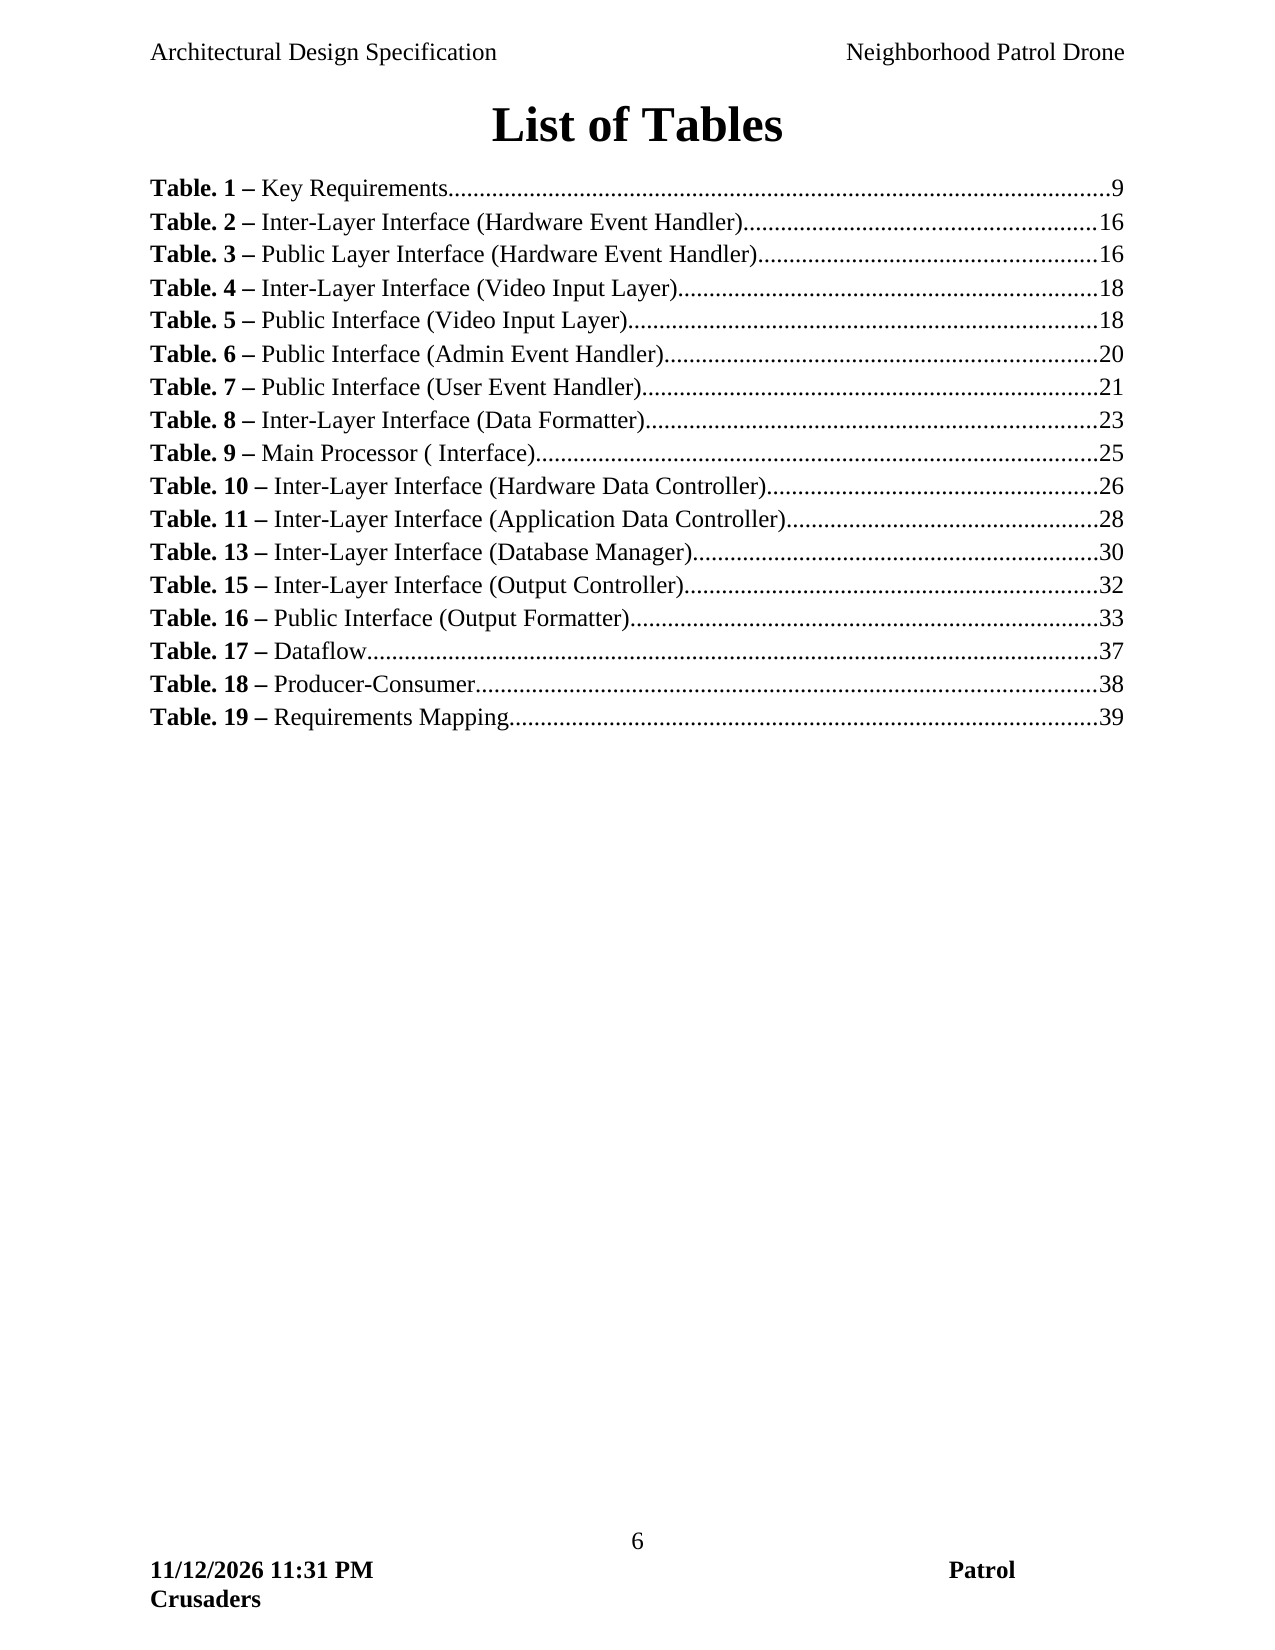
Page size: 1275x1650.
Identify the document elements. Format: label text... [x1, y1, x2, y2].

text Table. 11 – Inter-Layer Interface (Application Data Controller) 28 [150, 504, 1125, 532]
text List of Tables [150, 95, 1125, 152]
text Table. 9 – Main Processor ( Interface) 25 [150, 438, 1125, 466]
text Table. 6 – Public Interface (Admin Event Handler) 20 [150, 339, 1125, 367]
text Table. 16 – Public Interface (Output Formatter) 33 [150, 603, 1125, 632]
text Table. 7 – Public Interface (User Event Handler) 21 [150, 372, 1125, 400]
text Table. 15 – Inter-Layer Interface (Output Controller) 32 [150, 570, 1125, 598]
text Table. 1 – Key Requirements 9 [150, 173, 1125, 202]
text Table. 17 – Dataflow 37 [150, 636, 1125, 664]
text Table. 19 – Requirements Mapping 39 [150, 702, 1125, 731]
text Table. 18 – Producer-Consumer 38 [150, 669, 1125, 698]
text Table. 2 – Inter-Layer Interface (Hardware Event Handler) 16 [150, 207, 1125, 235]
text Table. 4 – Inter-Layer Interface (Video Input Layer) 18 [150, 273, 1125, 301]
text Table. 3 – Public Layer Interface (Hardware Event Handler) 16 [150, 239, 1125, 268]
text Table. 13 – Inter-Layer Interface (Database Manager) 30 [150, 537, 1125, 566]
text Table. 8 – Inter-Layer Interface (Data Formatter) 23 [150, 405, 1125, 433]
text Table. 10 – Inter-Layer Interface (Hardware Data Controller) 26 [150, 471, 1125, 499]
text Table. 5 – Public Interface (Video Input Layer) 18 [150, 306, 1125, 334]
